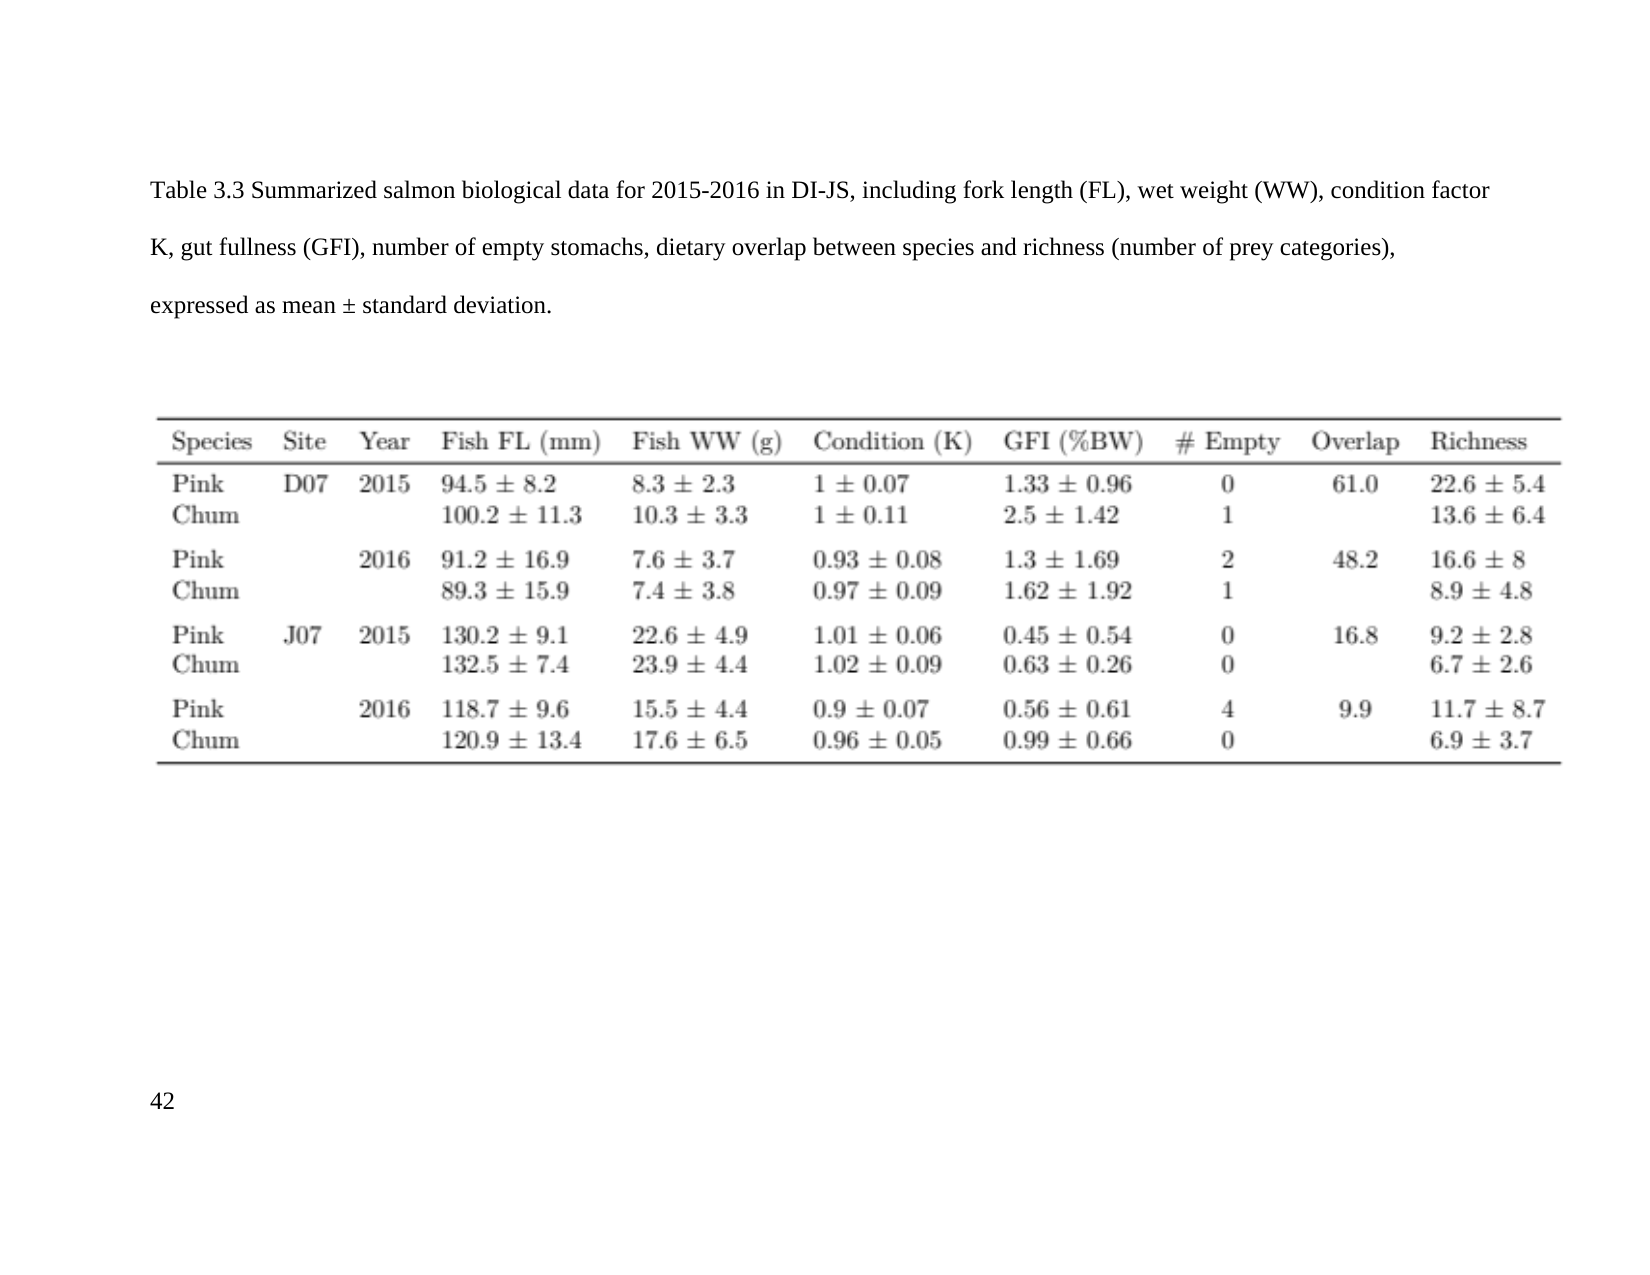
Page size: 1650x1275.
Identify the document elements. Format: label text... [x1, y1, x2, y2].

subtitle Table 3.3 Summarized salmon biological data for 2015-2016 in DI-JS, including fork length (FL), wet weight (WW), condition factor K, gut fullness (GFI), number of empty stomachs, dietary overlap between species and richness (number of prey categories), expressed as mean ± standard deviation. [150, 175, 1500, 319]
